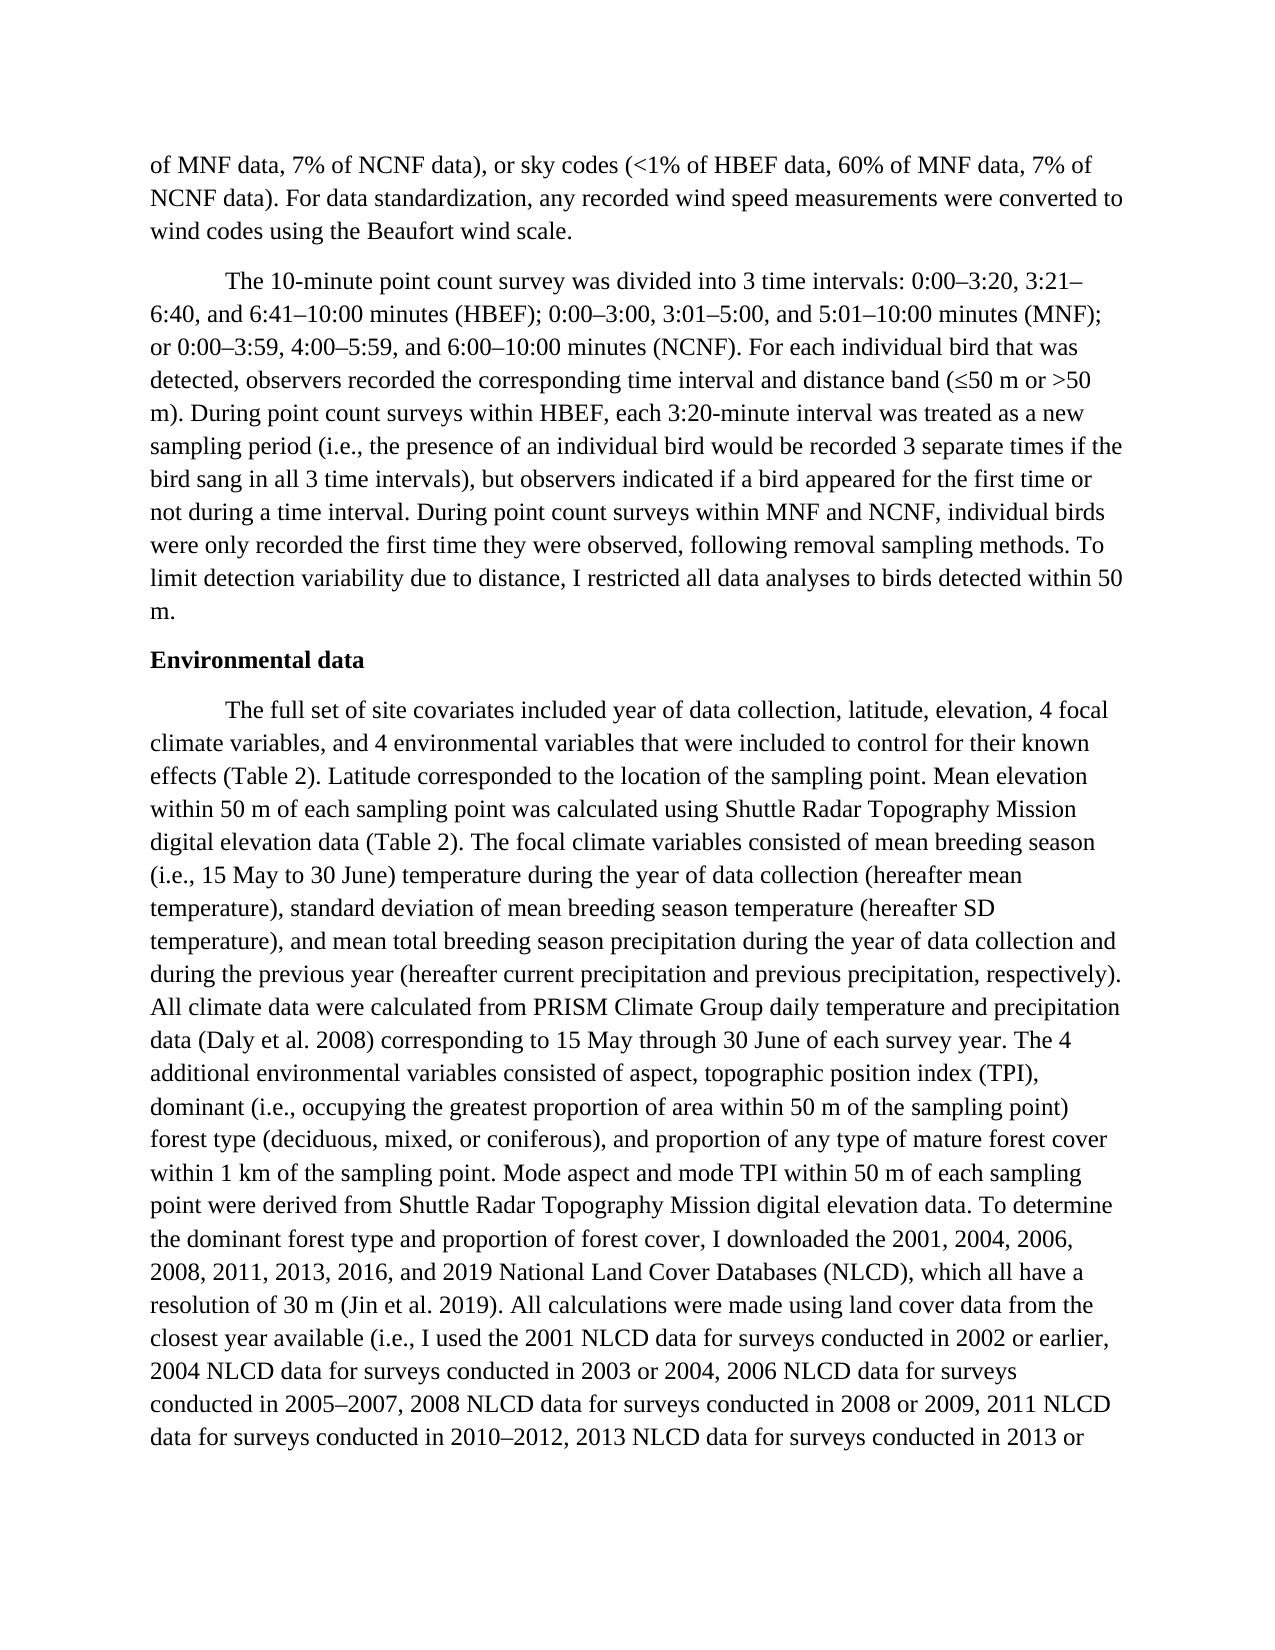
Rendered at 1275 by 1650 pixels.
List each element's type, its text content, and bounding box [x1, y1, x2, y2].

text Environmental data [150, 646, 1125, 674]
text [150, 150, 1125, 245]
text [150, 695, 1125, 1451]
text The 10-minute point count survey was divided into 3 time intervals: 0:00–3:20, 3:21–6:40, and 6:41–10:00 minutes (HBEF); 0:00–3:00, 3:01–5:00, and 5:01–10:00 minutes (MNF); or 0:00–3:59, 4:00–5:59, and 6:00–10:00 minutes (NCNF). For each individual bird that was detected, observers recorded the corresponding time interval and distance band (≤50 m or >50 m). During point count surveys within HBEF, each 3:20-minute interval was treated as a new sampling period (i.e., the presence of an individual bird would be recorded 3 separate times if the bird sang in all 3 time intervals), but observers indicated if a bird appeared for the first time or not during a time interval. During point count surveys within MNF and NCNF, individual birds were only recorded the first time they were observed, following removal sampling methods. To limit detection variability due to distance, I restricted all data analyses to birds detected within 50 m. [150, 266, 1125, 625]
